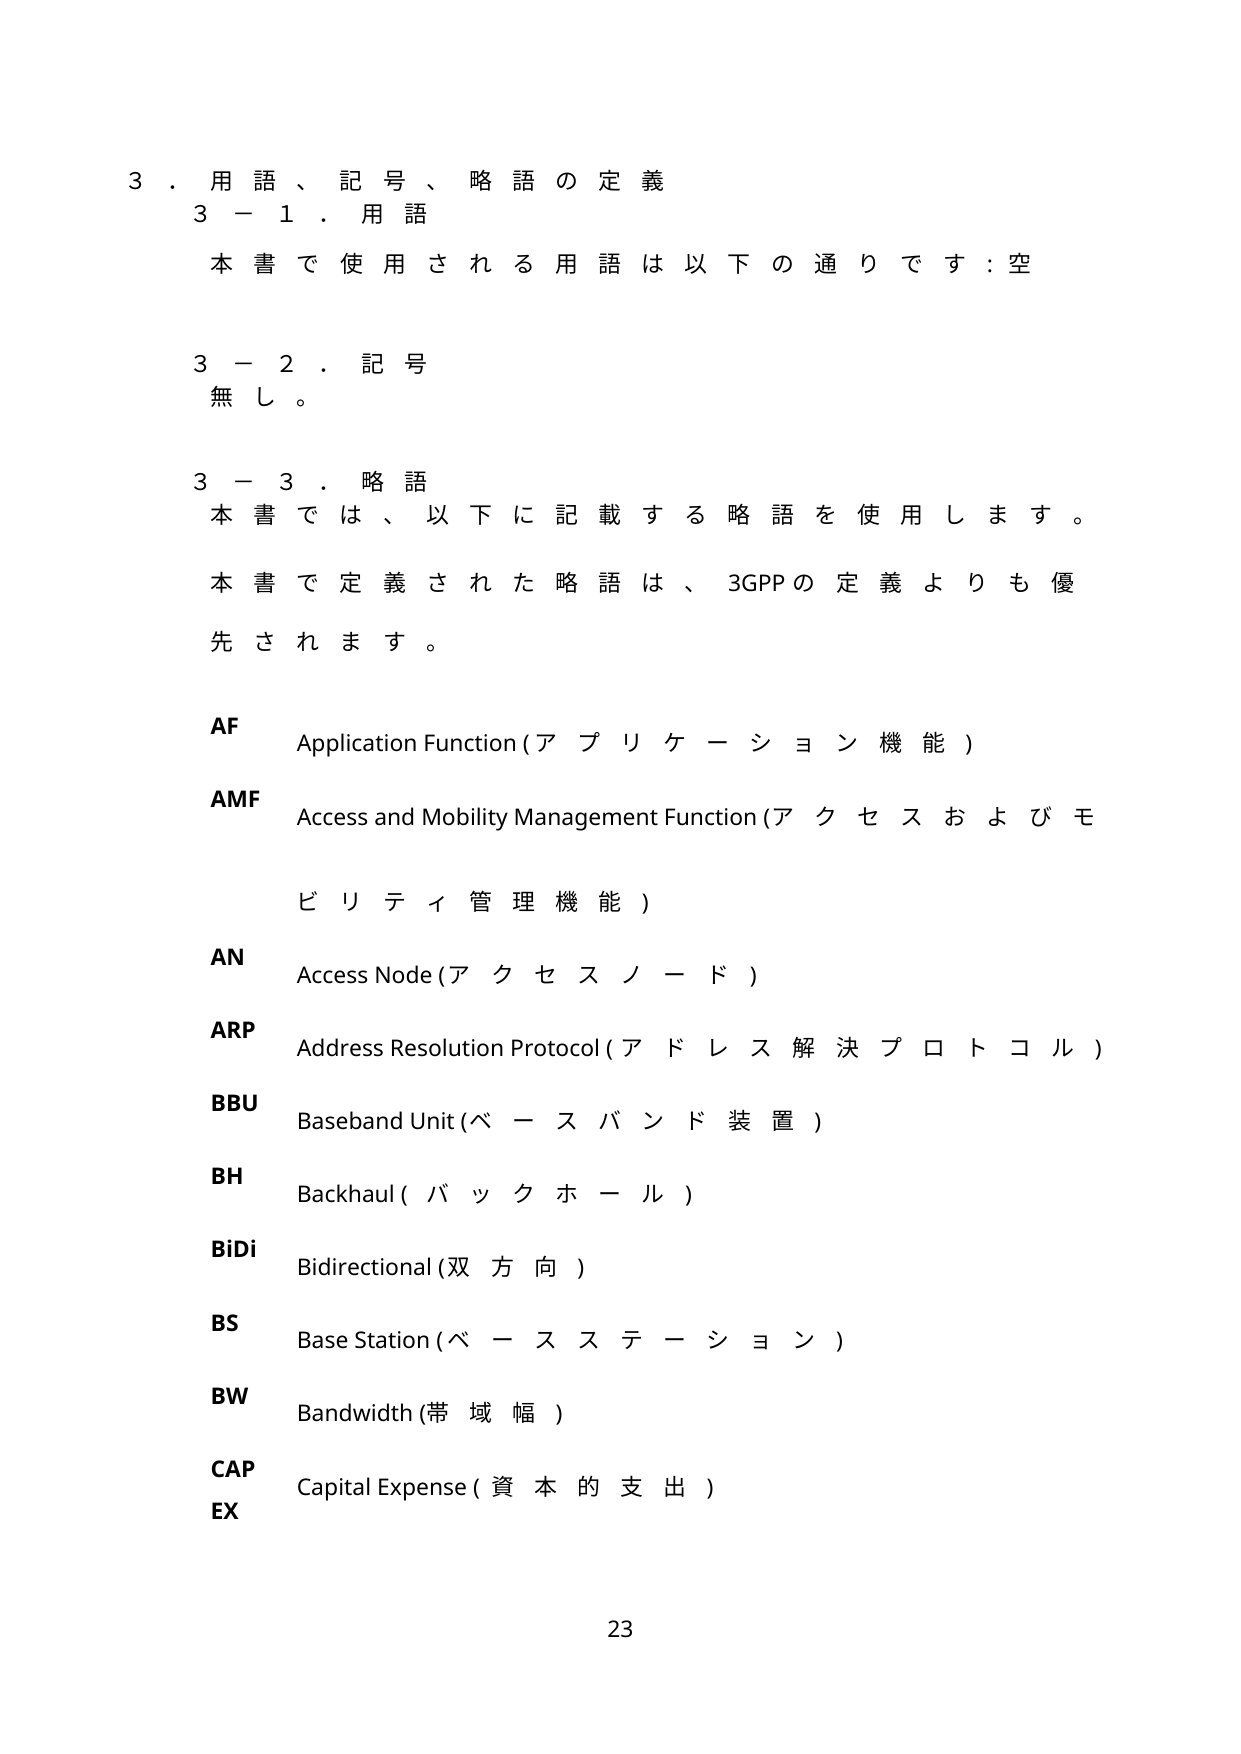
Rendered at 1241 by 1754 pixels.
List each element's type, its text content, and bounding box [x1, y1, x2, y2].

table_cell AMF [192, 782, 272, 940]
table_cell CAPEX [192, 1452, 272, 1534]
table_cell Bidirectional (双方向) [272, 1233, 1128, 1306]
table_cell AN [192, 940, 272, 1013]
text ３－２．記号 [168, 346, 1116, 379]
table_cell Access and Mobility Management Function (アクセスおよびモビリティ管理機能) [272, 782, 1128, 940]
table_cell Baseband Unit (ベースバンド装置) [272, 1086, 1128, 1159]
table_cell Base Station (ベースステーション) [272, 1306, 1128, 1379]
table_cell Bandwidth (帯域幅) [272, 1379, 1128, 1452]
table_cell Address Resolution Protocol (アドレス解決プロトコル) [272, 1013, 1128, 1086]
table_cell Capital Expense (資本的支出) [272, 1452, 1128, 1534]
text 無し。 [198, 379, 1116, 412]
table_cell BBU [192, 1086, 272, 1159]
table_cell Access Node (アクセスノード) [272, 940, 1128, 1013]
text ３－３．略語 [168, 463, 1116, 497]
text ３．用語、記号、略語の定義 [124, 162, 1116, 196]
text ３－１．用語 [168, 196, 1116, 229]
text 本書で使用される用語は以下の通りです: 空 [198, 229, 1116, 295]
table_cell BW [192, 1379, 272, 1452]
table_header Application Function (アプリケーション機能) [272, 709, 1128, 782]
text 本書では、以下に記載する略語を使用します。本書で定義された略語は、3GPPの定義よりも優先されます。 [198, 497, 1116, 657]
table_cell BS [192, 1306, 272, 1379]
table_cell BiDi [192, 1233, 272, 1306]
table_cell ARP [192, 1013, 272, 1086]
table_cell Backhaul (バックホール) [272, 1159, 1128, 1232]
table_header AF [192, 709, 272, 782]
table_cell BH [192, 1159, 272, 1232]
